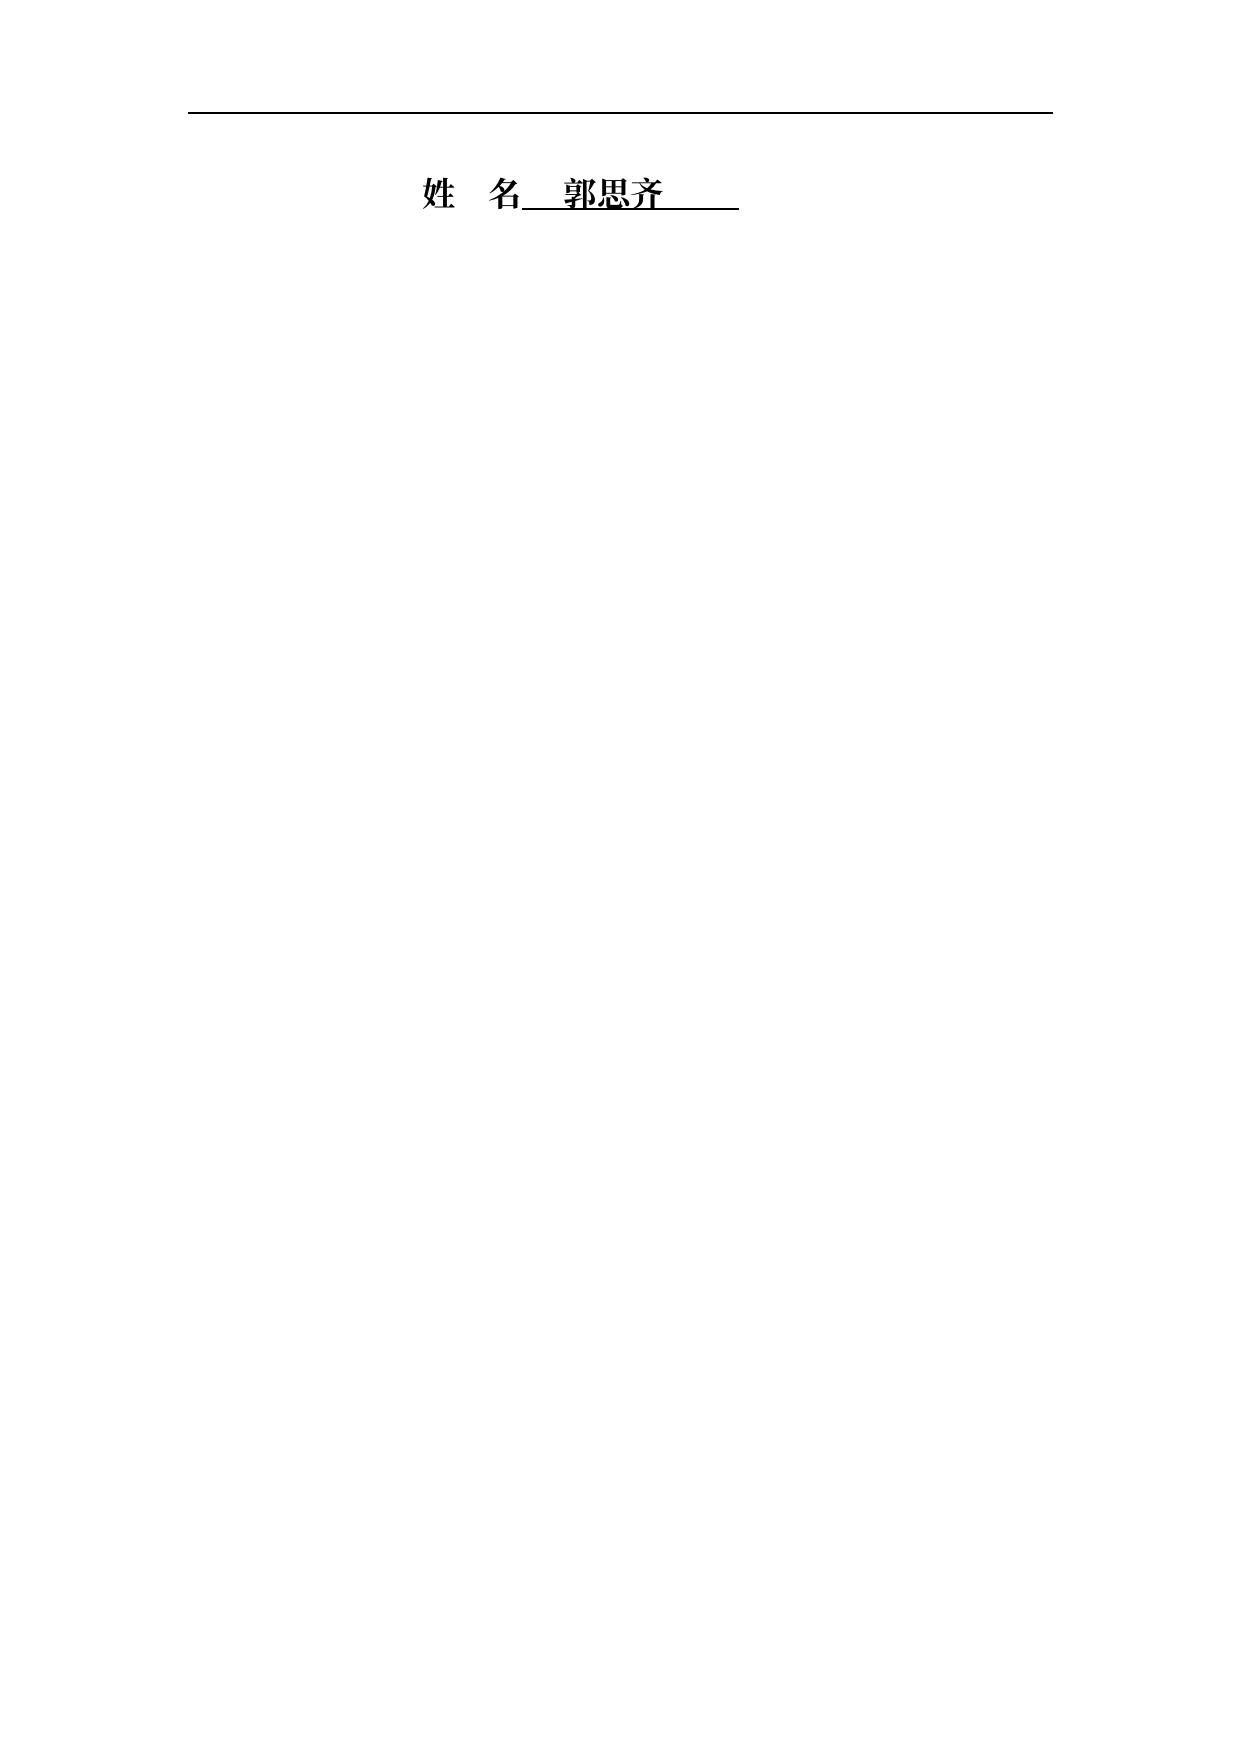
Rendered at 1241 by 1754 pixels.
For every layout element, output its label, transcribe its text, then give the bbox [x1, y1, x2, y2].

text 姓 名 郭思齐 [187, 162, 1053, 227]
